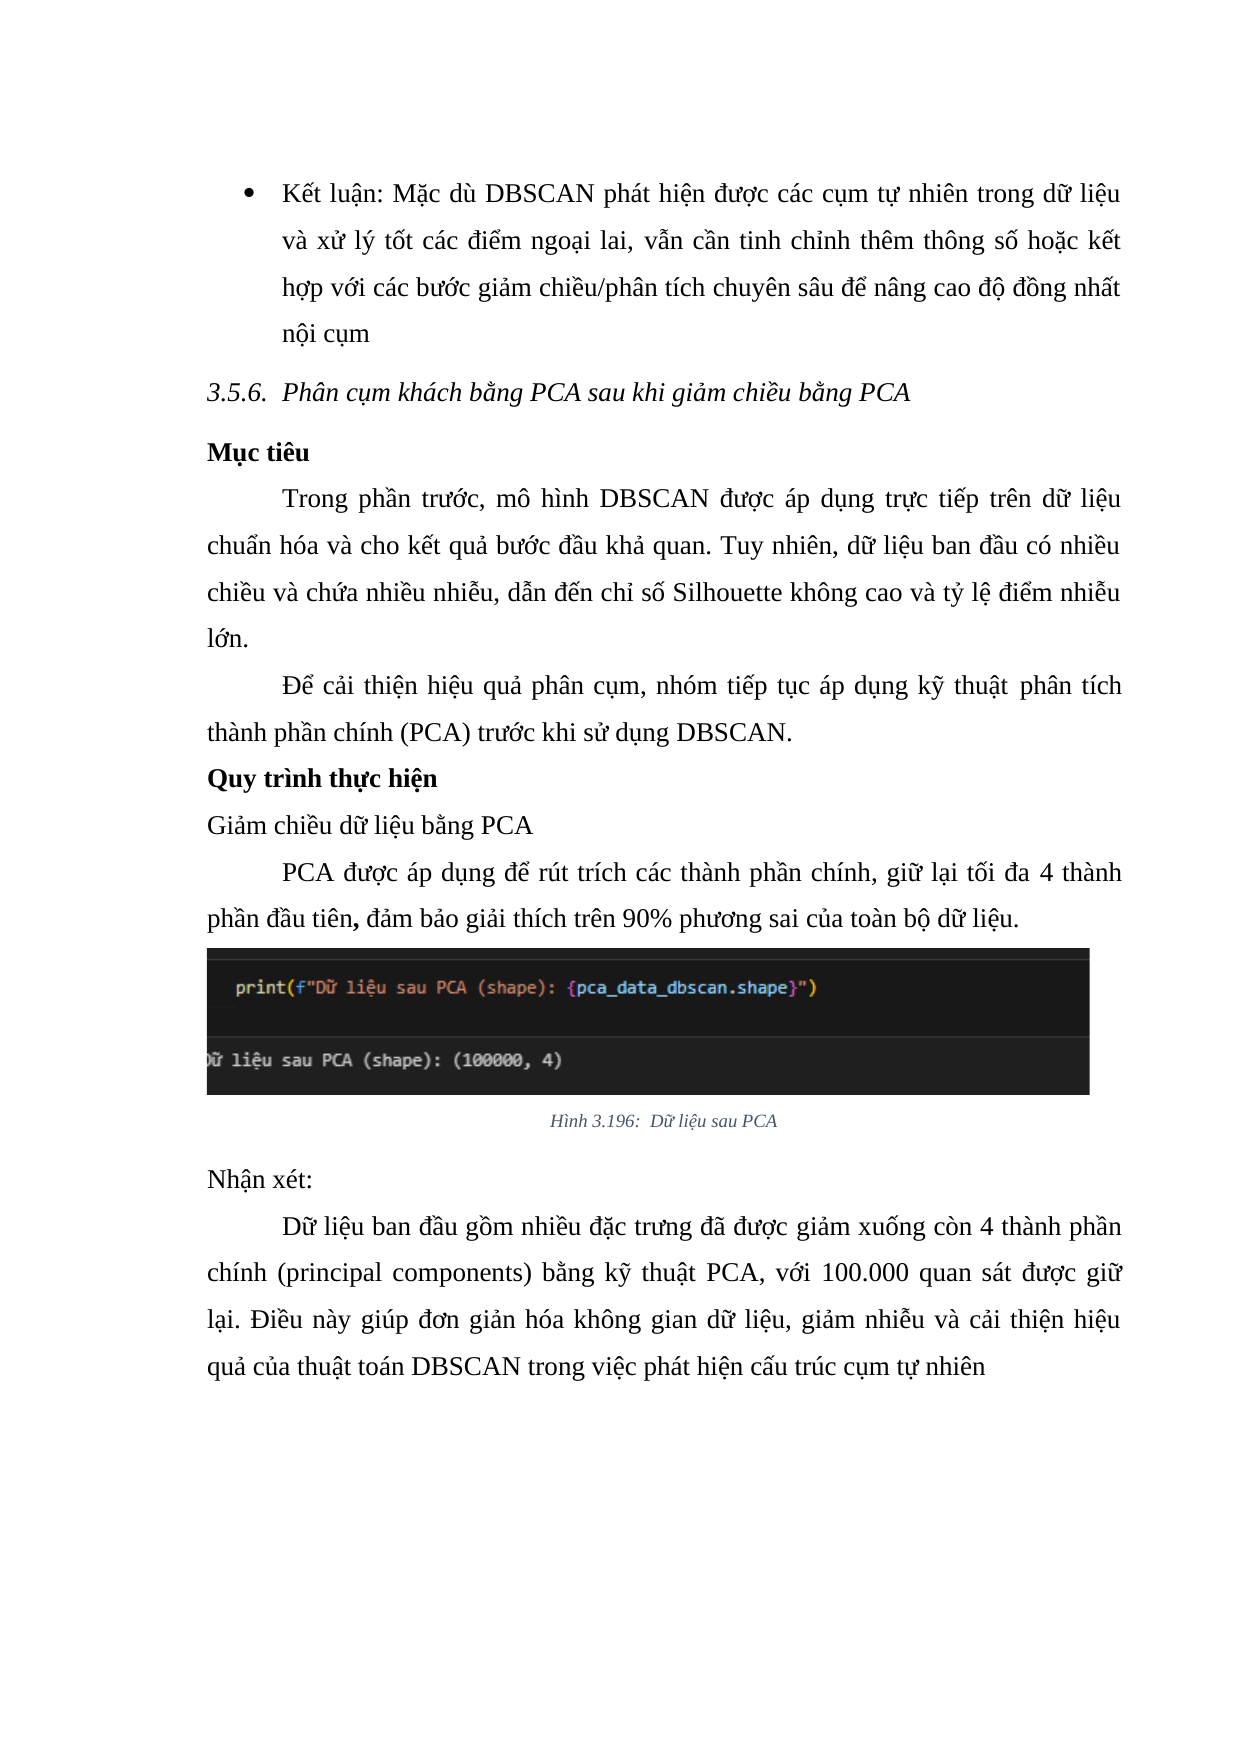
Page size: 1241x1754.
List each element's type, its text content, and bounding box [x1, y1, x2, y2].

text PCA được áp dụng để rút trích các thành phần chính, giữ lại tối đa 4 thành phần đầu tiên, đảm bảo giải thích trên 90% phương sai của toàn bộ dữ liệu. [207, 856, 1122, 933]
text Giảm chiều dữ liệu bằng PCA [207, 809, 1122, 840]
text Nhận xét: [207, 1163, 1122, 1194]
text Mục tiêu [207, 436, 1122, 467]
text Dữ liệu ban đầu gồm nhiều đặc trưng đã được giảm xuống còn 4 thành phần chính (principal components) bằng kỹ thuật PCA, với 100.000 quan sát được giữ lại. Điều này giúp đơn giản hóa không gian dữ liệu, giảm nhiễu và cải thiện hiệu quả của thuật toán DBSCAN trong việc phát hiện cấu trúc cụm tự nhiên [207, 1209, 1122, 1381]
text Quy trình thực hiện [207, 762, 1122, 793]
list Kết luận: Mặc dù DBSCAN phát hiện được các cụm tự nhiên trong dữ liệu và xử lý tốt các điểm ngoại lai, vẫn cần tinh chỉnh thêm thông số hoặc kết hợp với các bước giảm chiều/phân tích chuyên sâu để nâng cao độ đồng nhất nội cụm [244, 177, 1122, 348]
subtitle Phân cụm khách bằng PCA sau khi giảm chiều bằng PCA [207, 376, 1122, 408]
text Trong phần trước, mô hình DBSCAN được áp dụng trực tiếp trên dữ liệu chuẩn hóa và cho kết quả bước đầu khả quan. Tuy nhiên, dữ liệu ban đầu có nhiều chiều và chứa nhiều nhiễu, dẫn đến chỉ số Silhouette không cao và tỷ lệ điểm nhiễu lớn. [207, 482, 1122, 653]
text Để cải thiện hiệu quả phân cụm, nhóm tiếp tục áp dụng kỹ thuật phân tích thành phần chính (PCA) trước khi sử dụng DBSCAN. [207, 669, 1122, 747]
picture [206, 948, 1090, 1095]
